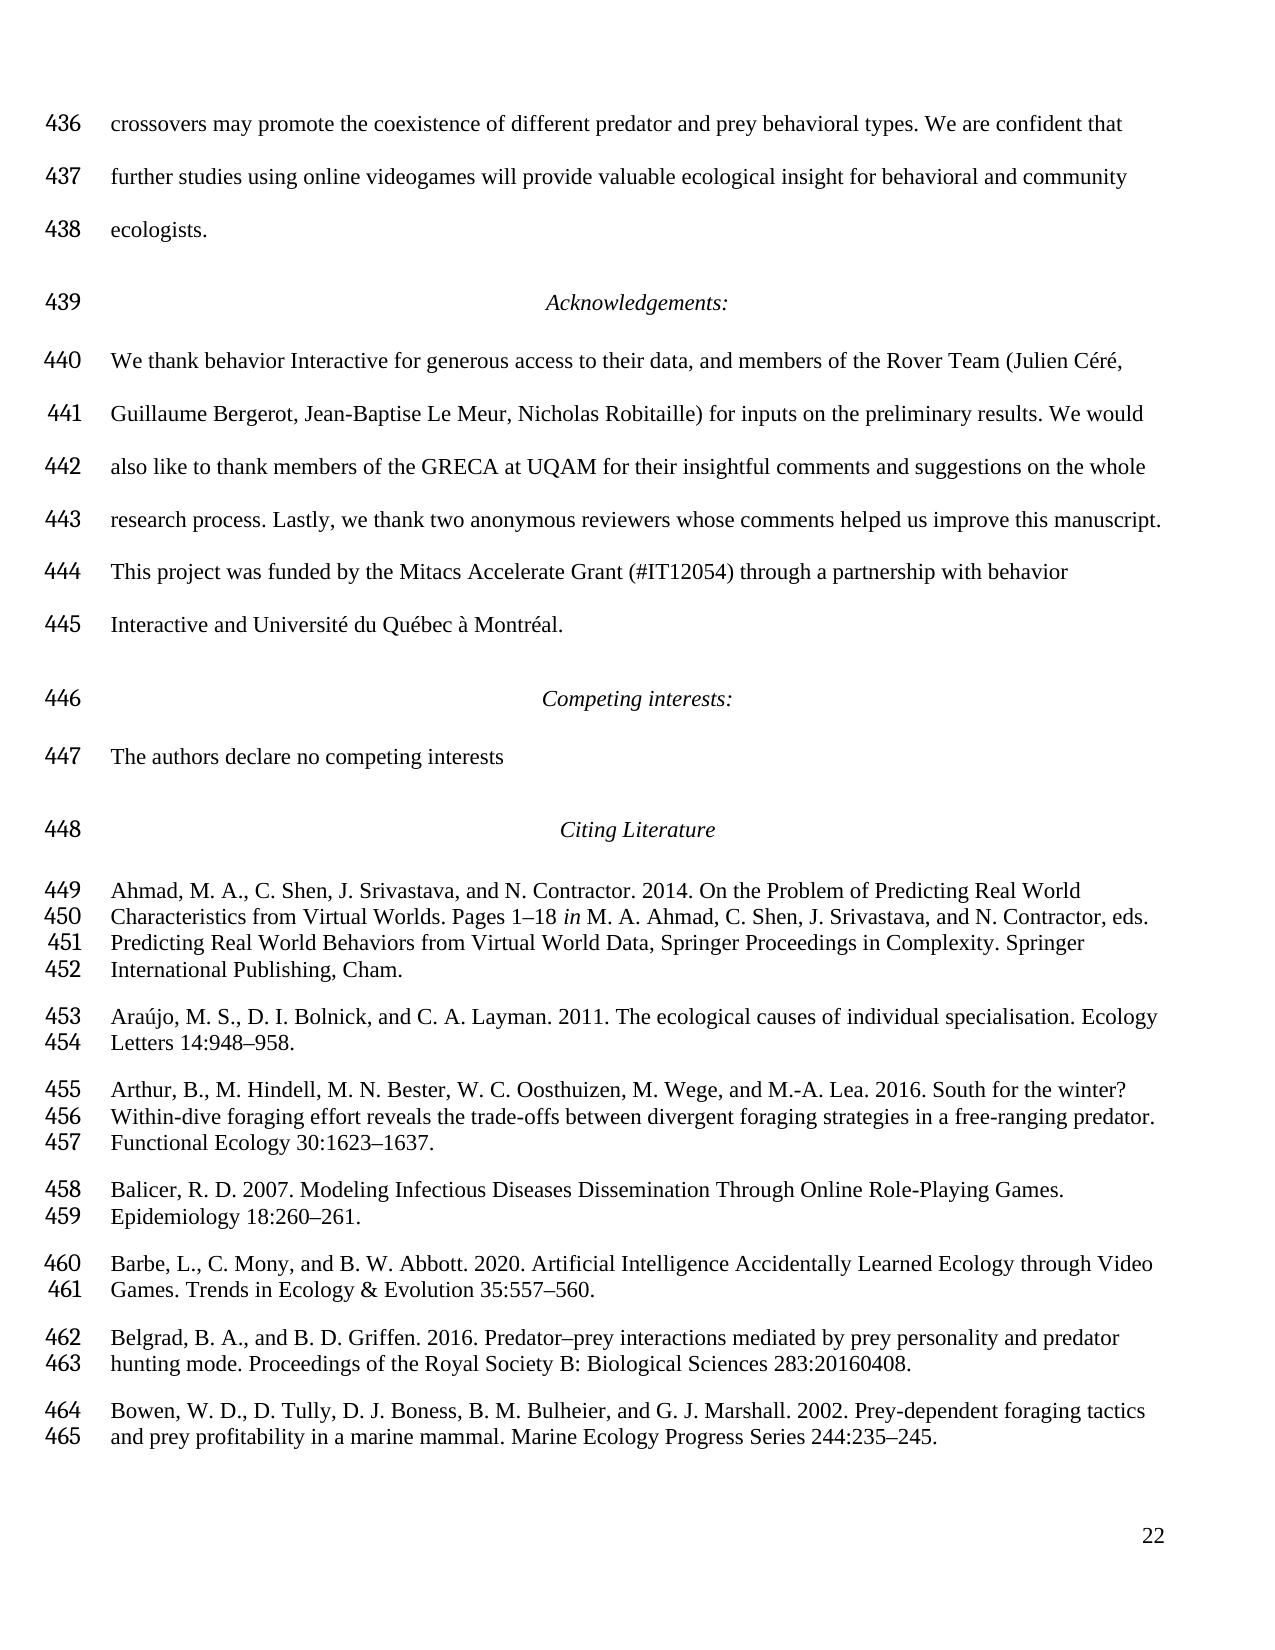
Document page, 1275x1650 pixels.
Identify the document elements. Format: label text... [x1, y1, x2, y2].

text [110, 110, 1164, 242]
subtitle Competing interests: [110, 685, 1164, 711]
text Bowen, W. D., D. Tully, D. J. Boness, B. M. Bulheier, and G. J. Marshall. 2002. Prey-dependent foraging tactics and prey profitability in a marine mammal. Marine Ecology Progress Series 244:235–245. [110, 1397, 1164, 1450]
text Araújo, M. S., D. I. Bolnick, and C. A. Layman. 2011. The ecological causes of individual specialisation. Ecology Letters 14:948–958. [110, 1003, 1164, 1056]
subtitle Acknowledgements: [110, 289, 1164, 316]
text Balicer, R. D. 2007. Modeling Infectious Diseases Dissemination Through Online Role-Playing Games. Epidemiology 18:260–261. [110, 1176, 1164, 1229]
text The authors declare no competing interests [110, 743, 1164, 769]
text Barbe, L., C. Mony, and B. W. Abbott. 2020. Artificial Intelligence Accidentally Learned Ecology through Video Games. Trends in Ecology & Evolution 35:557–560. [110, 1250, 1164, 1303]
text We thank behavior Interactive for generous access to their data, and members of the Rover Team (Julien Céré, Guillaume Bergerot, Jean-Baptise Le Meur, Nicholas Robitaille) for inputs on the preliminary results. We would also like to thank members of the GRECA at UQAM for their insightful comments and suggestions on the whole research process. Lastly, we thank two anonymous reviewers whose comments helped us improve this manuscript. This project was funded by the Mitacs Accelerate Grant (#IT12054) through a partnership with behavior Interactive and Université du Québec à Montréal. [110, 348, 1164, 637]
text Arthur, B., M. Hindell, M. N. Bester, W. C. Oosthuizen, M. Wege, and M.-A. Lea. 2016. South for the winter? Within-dive foraging effort reveals the trade-offs between divergent foraging strategies in a free-ranging predator. Functional Ecology 30:1623–1637. [110, 1077, 1164, 1156]
subtitle Citing Literature [110, 816, 1164, 843]
text Ahmad, M. A., C. Shen, J. Srivastava, and N. Contractor. 2014. On the Problem of Predicting Real World Characteristics from Virtual Worlds. Pages 1–18 in M. A. Ahmad, C. Shen, J. Srivastava, and N. Contractor, eds. Predicting Real World Behaviors from Virtual World Data, Springer Proceedings in Complexity. Springer International Publishing, Cham. [110, 877, 1164, 982]
text Belgrad, B. A., and B. D. Griffen. 2016. Predator–prey interactions mediated by prey personality and predator hunting mode. Proceedings of the Royal Society B: Biological Sciences 283:20160408. [110, 1323, 1164, 1376]
